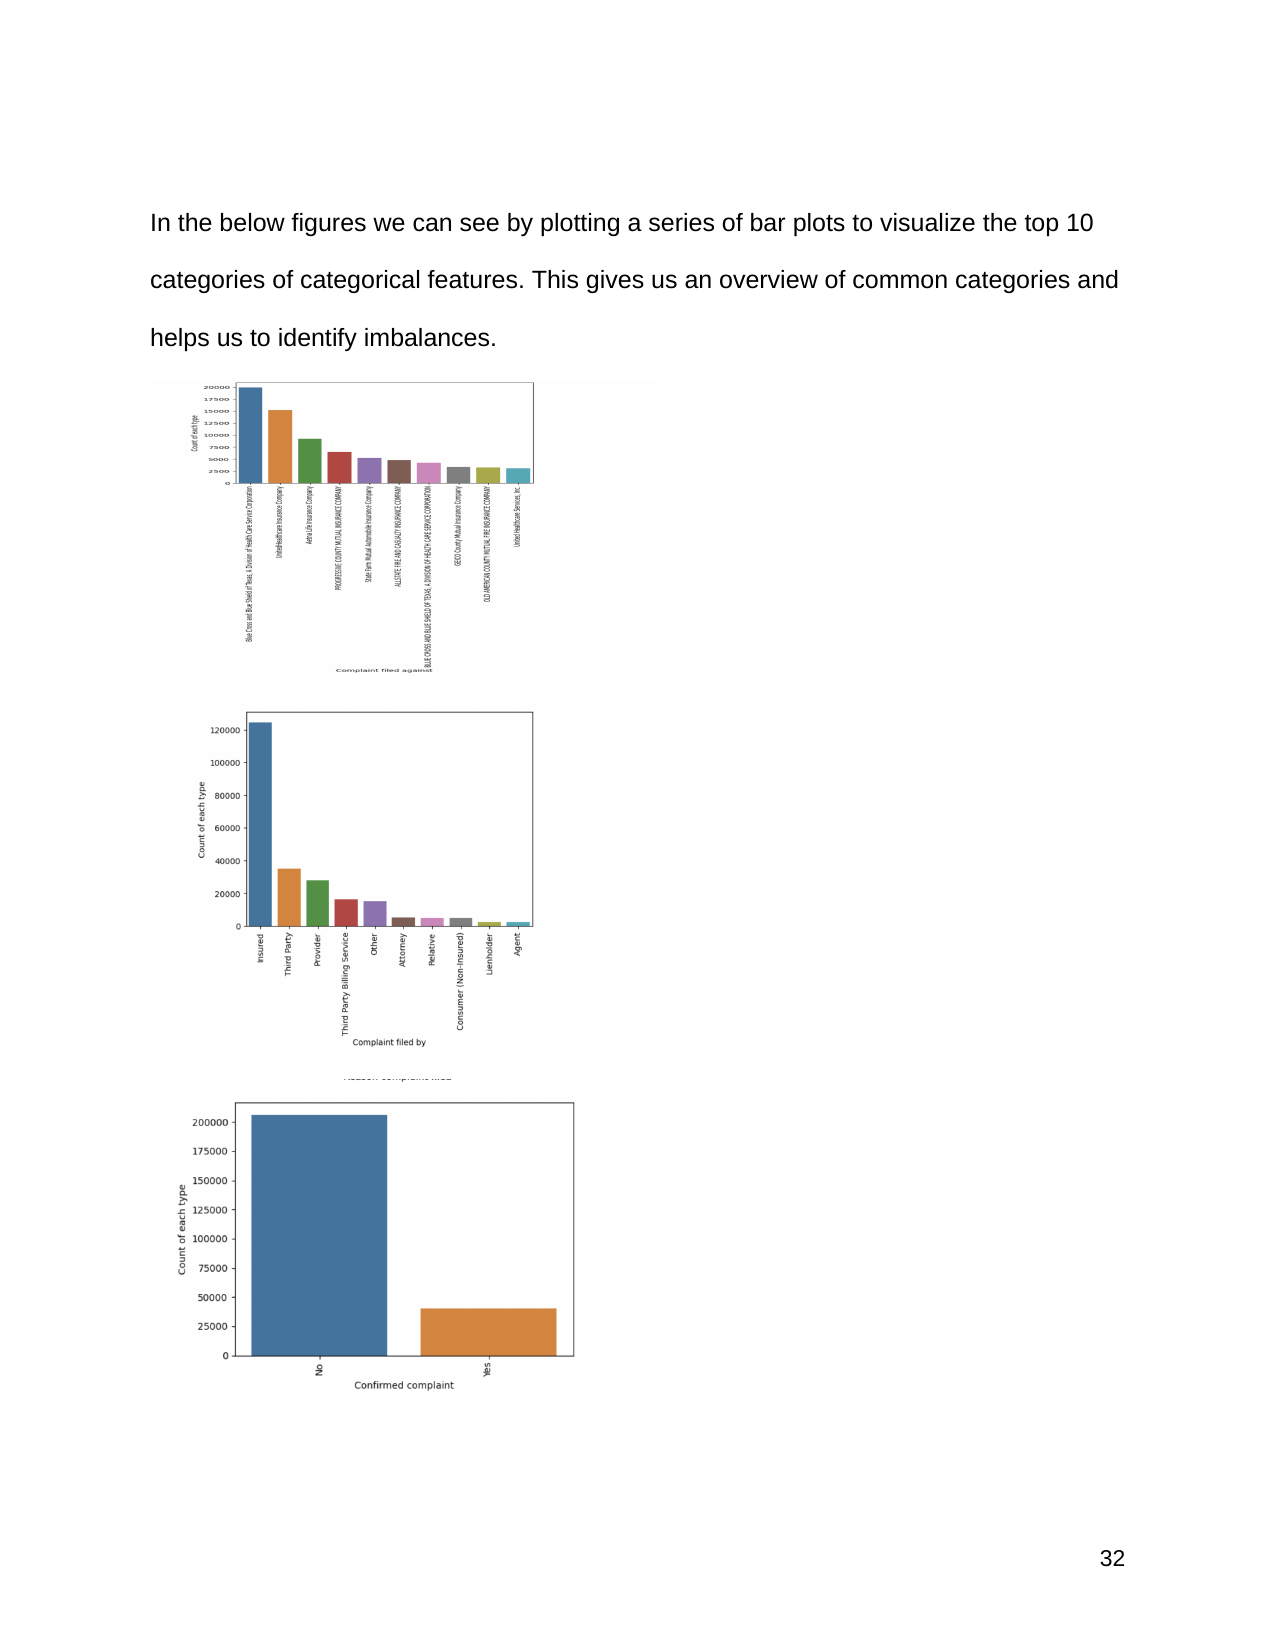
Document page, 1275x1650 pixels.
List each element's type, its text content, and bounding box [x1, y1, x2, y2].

picture [150, 380, 662, 674]
text In the below figures we can see by plotting a series of bar plots to visualize the top 10 categories of categorical features. This gives us an overview of common categories and helps us to identify imbalances. [150, 207, 1125, 351]
picture [150, 1079, 620, 1402]
picture [150, 700, 626, 1053]
